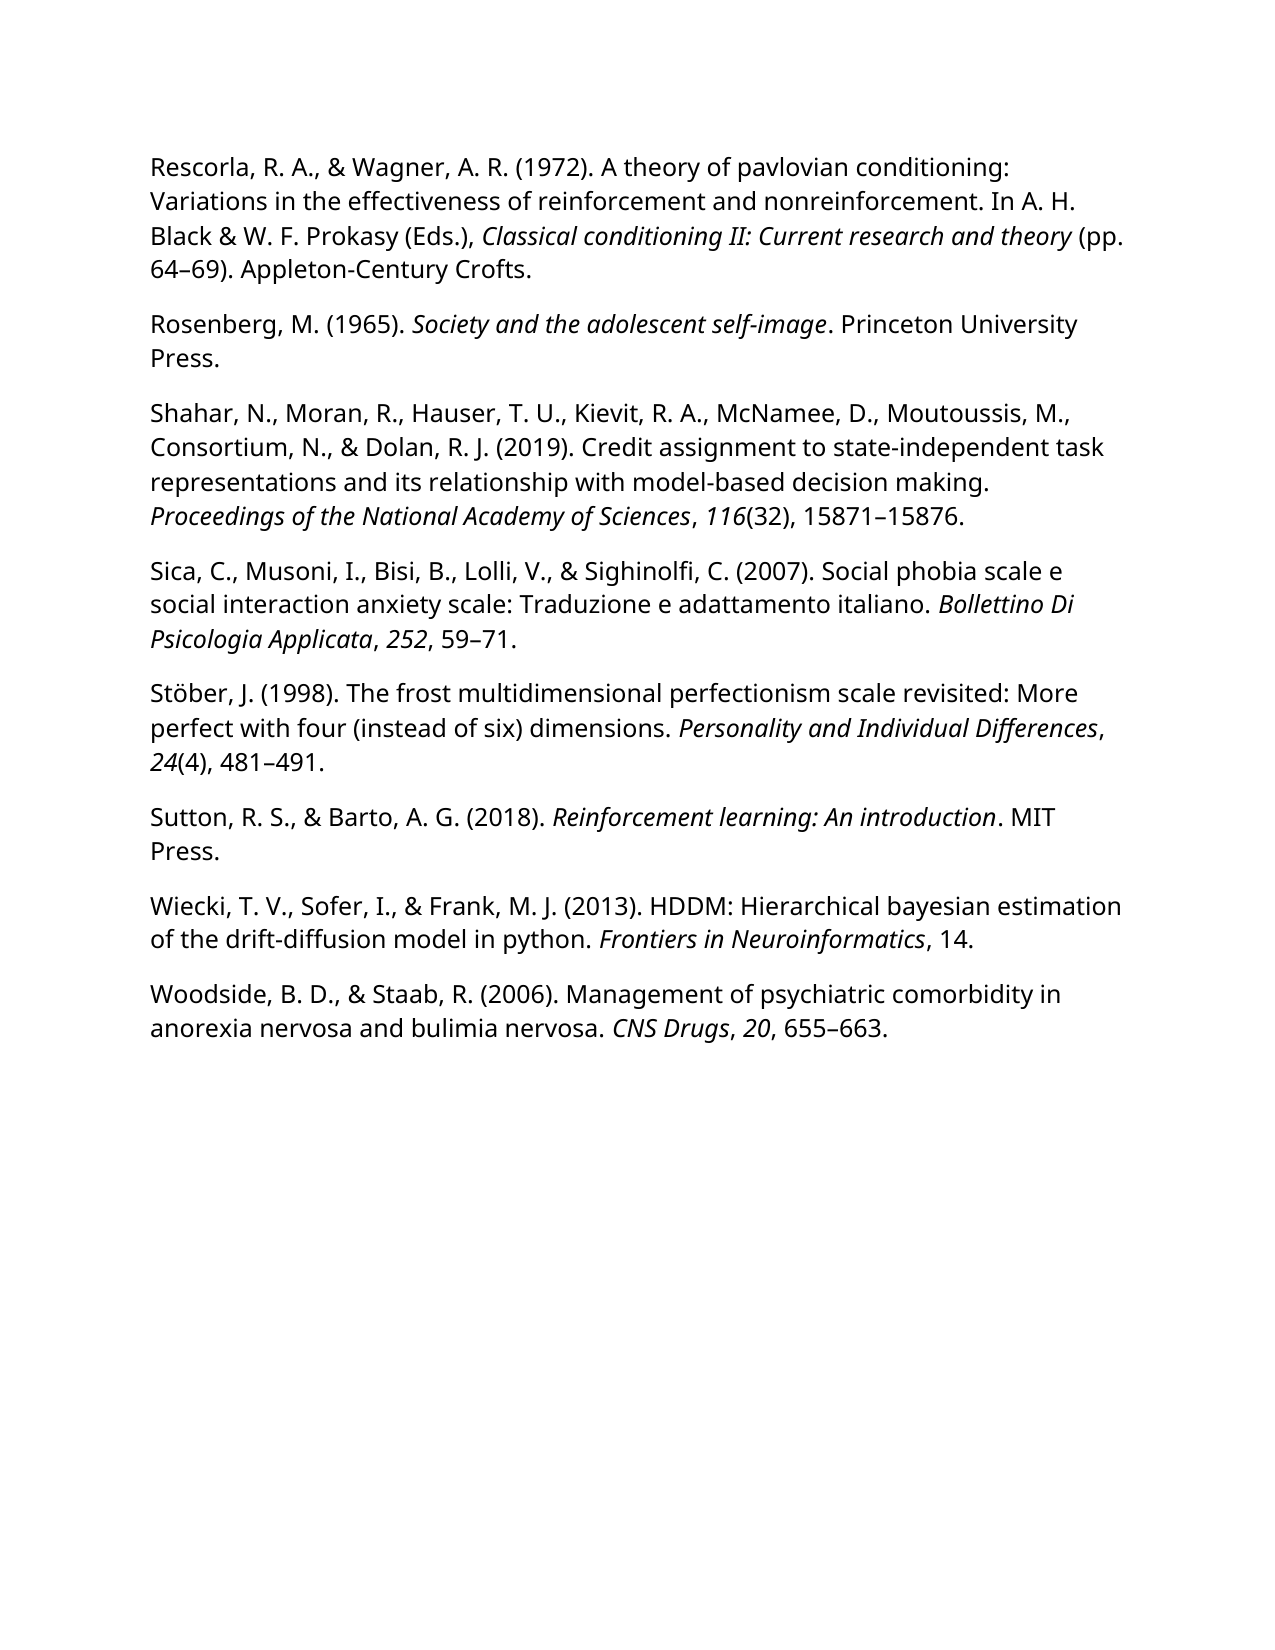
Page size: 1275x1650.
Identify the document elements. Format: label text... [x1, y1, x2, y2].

text Shahar, N., Moran, R., Hauser, T. U., Kievit, R. A., McNamee, D., Moutoussis, M., Consortium, N., & Dolan, R. J. (2019). Credit assignment to state-independent task representations and its relationship with model-based decision making. Proceedings of the National Academy of Sciences, 116(32), 15871–15876. [150, 396, 1125, 532]
text Woodside, B. D., & Staab, R. (2006). Management of psychiatric comorbidity in anorexia nervosa and bulimia nervosa. CNS Drugs, 20, 655–663. [150, 977, 1125, 1045]
text Rescorla, R. A., & Wagner, A. R. (1972). A theory of pavlovian conditioning: Variations in the effectiveness of reinforcement and nonreinforcement. In A. H. Black & W. F. Prokasy (Eds.), Classical conditioning II: Current research and theory (pp. 64–69). Appleton-Century Crofts. [150, 150, 1125, 286]
text Stöber, J. (1998). The frost multidimensional perfectionism scale revisited: More perfect with four (instead of six) dimensions. Personality and Individual Differences, 24(4), 481–491. [150, 676, 1125, 778]
text Sica, C., Musoni, I., Bisi, B., Lolli, V., & Sighinolfi, C. (2007). Social phobia scale e social interaction anxiety scale: Traduzione e adattamento italiano. Bollettino Di Psicologia Applicata, 252, 59–71. [150, 553, 1125, 655]
text Rosenberg, M. (1965). Society and the adolescent self-image. Princeton University Press. [150, 307, 1125, 375]
text Sutton, R. S., & Barto, A. G. (2018). Reinforcement learning: An introduction. MIT Press. [150, 799, 1125, 867]
text Wiecki, T. V., Sofer, I., & Frank, M. J. (2013). HDDM: Hierarchical bayesian estimation of the drift-diffusion model in python. Frontiers in Neuroinformatics, 14. [150, 888, 1125, 956]
